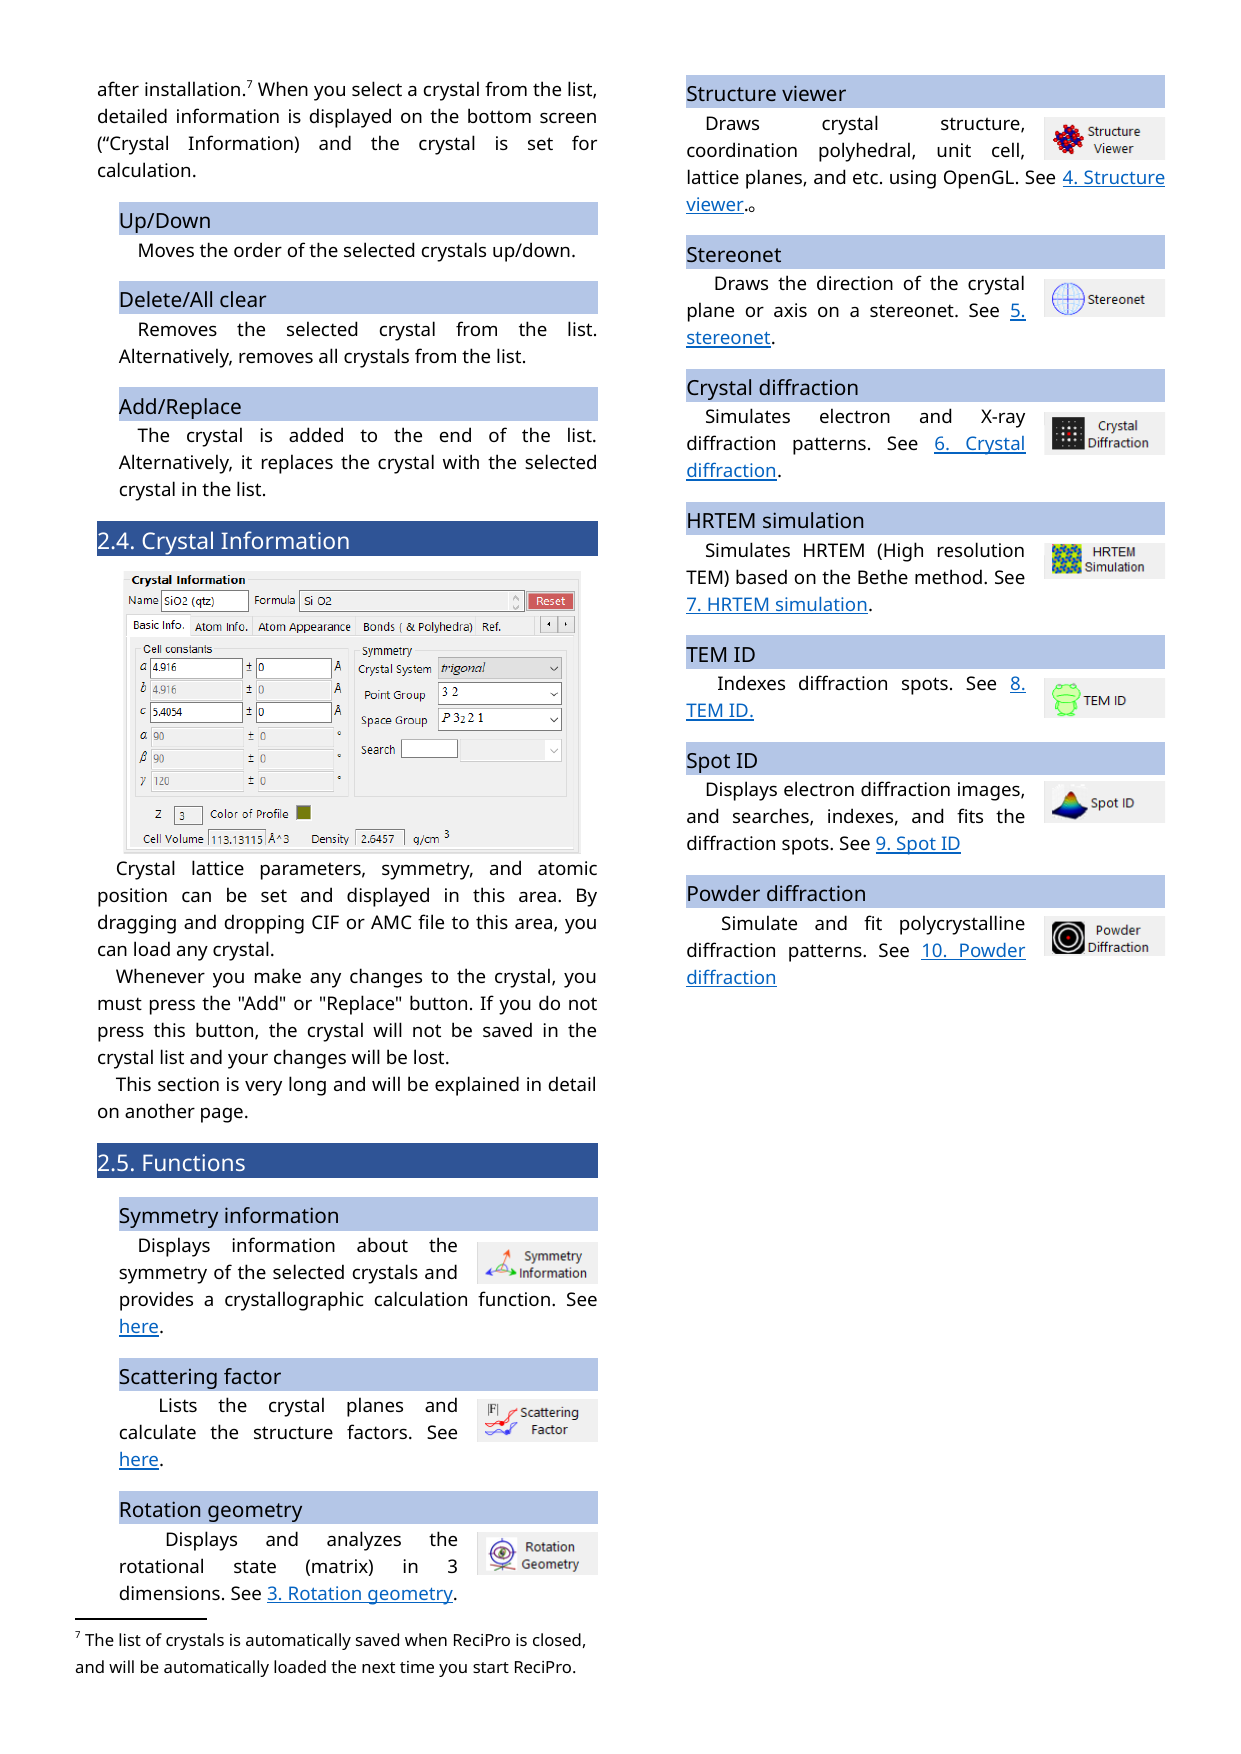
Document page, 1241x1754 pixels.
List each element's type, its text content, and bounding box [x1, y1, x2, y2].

subtitle TEM ID [686, 635, 1165, 669]
subtitle 2.5. Functions [97, 1143, 598, 1178]
subtitle Add/Replace [119, 387, 598, 421]
picture [1044, 279, 1166, 317]
subtitle HRTEM simulation [686, 502, 1165, 535]
picture [477, 1399, 598, 1442]
text Displays information about the symmetry of the selected crystals and provides a crystallographic calculation function. See here. [119, 1231, 598, 1339]
picture [1044, 543, 1166, 579]
subtitle Symmetry information [119, 1197, 598, 1231]
text Whenever you make any changes to the crystal, you must press the "Add" or "Replace" button. If you do not press this button, the crystal will not be saved in the crystal list and your changes will be lost. [97, 962, 598, 1070]
text Displays and analyzes the rotational state (matrix) in 3 dimensions. See 3. Rotation geometry. [119, 1524, 598, 1606]
text Draws the direction of the crystal plane or axis on a stereonet. See 5. stereonet. [686, 269, 1165, 350]
picture [1044, 678, 1166, 718]
text Indexes diffraction spots. See 8. TEM ID. [686, 669, 1165, 723]
subtitle Delete/All clear [119, 281, 598, 314]
picture [1044, 412, 1166, 455]
subtitle Stereonet [686, 235, 1165, 269]
text Removes the selected crystal from the list. Alternatively, removes all crystals from the list. [119, 314, 598, 369]
text Draws crystal structure, coordination polyhedral, unit cell, lattice planes, and etc. using OpenGL. See 4. Structure viewer.。 [686, 108, 1165, 217]
text This section is very long and will be explained in detail on another page. [97, 1070, 598, 1124]
subtitle Crystal diffraction [686, 369, 1165, 402]
picture [1044, 117, 1166, 160]
text Displays electron diffraction images, and searches, indexes, and fits the diffraction spots. See 9. Spot ID [686, 775, 1165, 856]
subtitle Rotation geometry [119, 1491, 598, 1524]
subtitle Up/Down [119, 202, 598, 235]
picture [477, 1532, 598, 1575]
picture [1044, 781, 1166, 823]
subtitle Powder diffraction [686, 875, 1165, 908]
subtitle Scattering factor [119, 1358, 598, 1391]
text Simulates HRTEM (High resolution TEM) based on the Bethe method. See 7. HRTEM simulation. [686, 535, 1165, 617]
subtitle 2.4. Crystal Information [97, 521, 598, 556]
picture [1044, 916, 1166, 956]
picture [123, 571, 581, 854]
text Simulates electron and X-ray diffraction patterns. See 6. Crystal diffraction. [686, 402, 1165, 483]
picture [477, 1242, 598, 1284]
text Lists the crystal planes and calculate the structure factors. See here. [119, 1391, 598, 1472]
text Moves the order of the selected crystals up/down. [119, 235, 598, 262]
text Simulate and fit polycrystalline diffraction patterns. See 10. Powder diffraction [686, 908, 1165, 989]
subtitle Structure viewer [686, 75, 1165, 108]
subtitle Spot ID [686, 742, 1165, 775]
text The crystal is added to the end of the list. Alternatively, it replaces the crystal with the selected crystal in the list. [119, 421, 598, 502]
